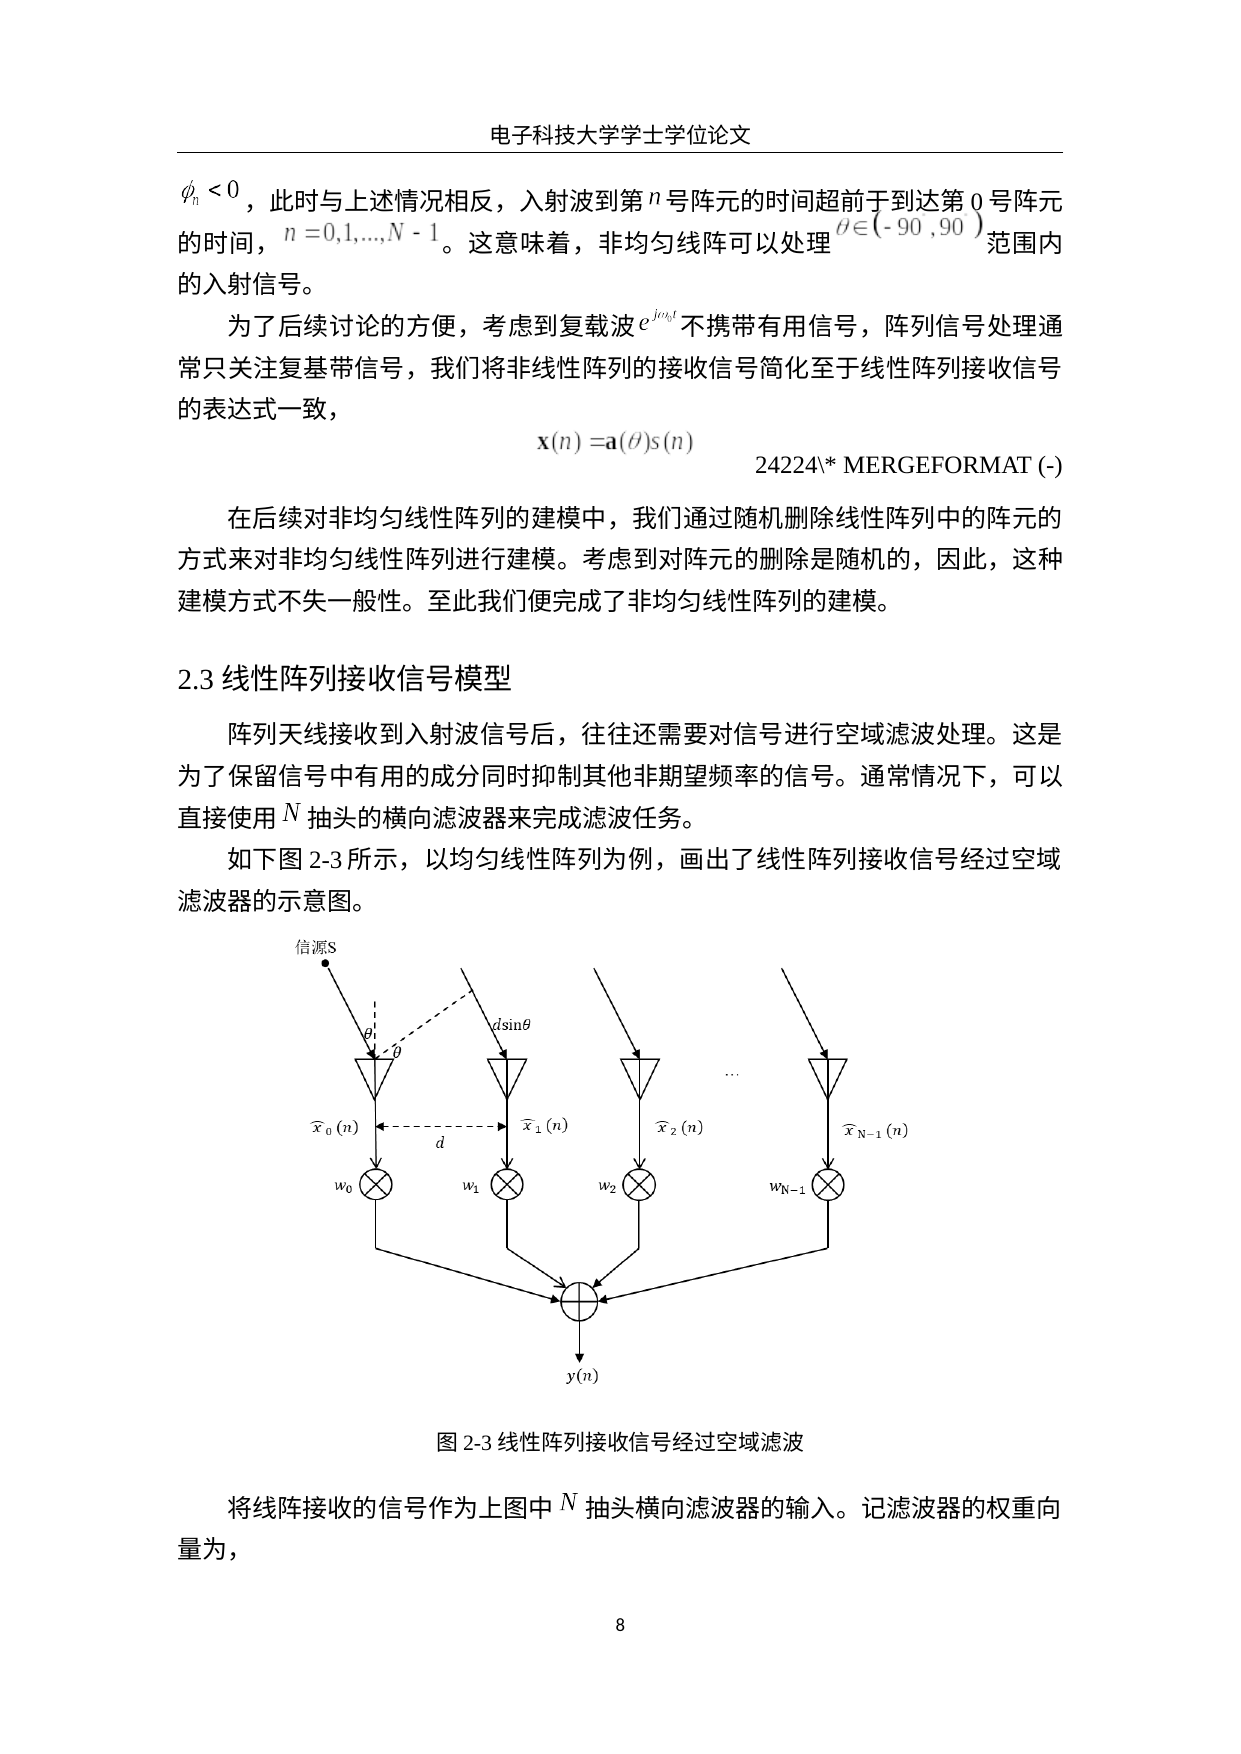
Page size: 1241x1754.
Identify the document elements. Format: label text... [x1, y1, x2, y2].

text 在后续对非均匀线性阵列的建模中，我们通过随机删除线性阵列中的阵元的方式来对非均匀线性阵列进行建模。考虑到对阵元的删除是随机的，因此，这种建模方式不失一般性。至此我们便完成了非均匀线性阵列的建模。 [177, 494, 1063, 619]
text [177, 177, 1063, 302]
text 如下图2-3所示，以均匀线性阵列为例，画出了线性阵列接收信号经过空域滤波器的示意图。 [177, 836, 1063, 919]
text 图2-3 线性阵列接收信号经过空域滤波 [177, 1417, 1063, 1459]
text 将线阵接收的信号作为上图中抽头横向滤波器的输入。记滤波器的权重向量为， [177, 1484, 1063, 1567]
text 为了后续讨论的方便，考虑到复载波不携带有用信号，阵列信号处理通常只关注复基带信号，我们将非线性阵列的接收信号简化至于线性阵列接收信号的表达式一致， [177, 302, 1063, 427]
text 2.3 线性阵列接收信号模型 [177, 656, 1063, 698]
text 阵列天线接收到入射波信号后，往往还需要对信号进行空域滤波处理。这是为了保留信号中有用的成分同时抑制其他非期望频率的信号。通常情况下，可以直接使用抽头的横向滤波器来完成滤波任务。 [177, 711, 1063, 836]
picture [283, 931, 957, 1392]
